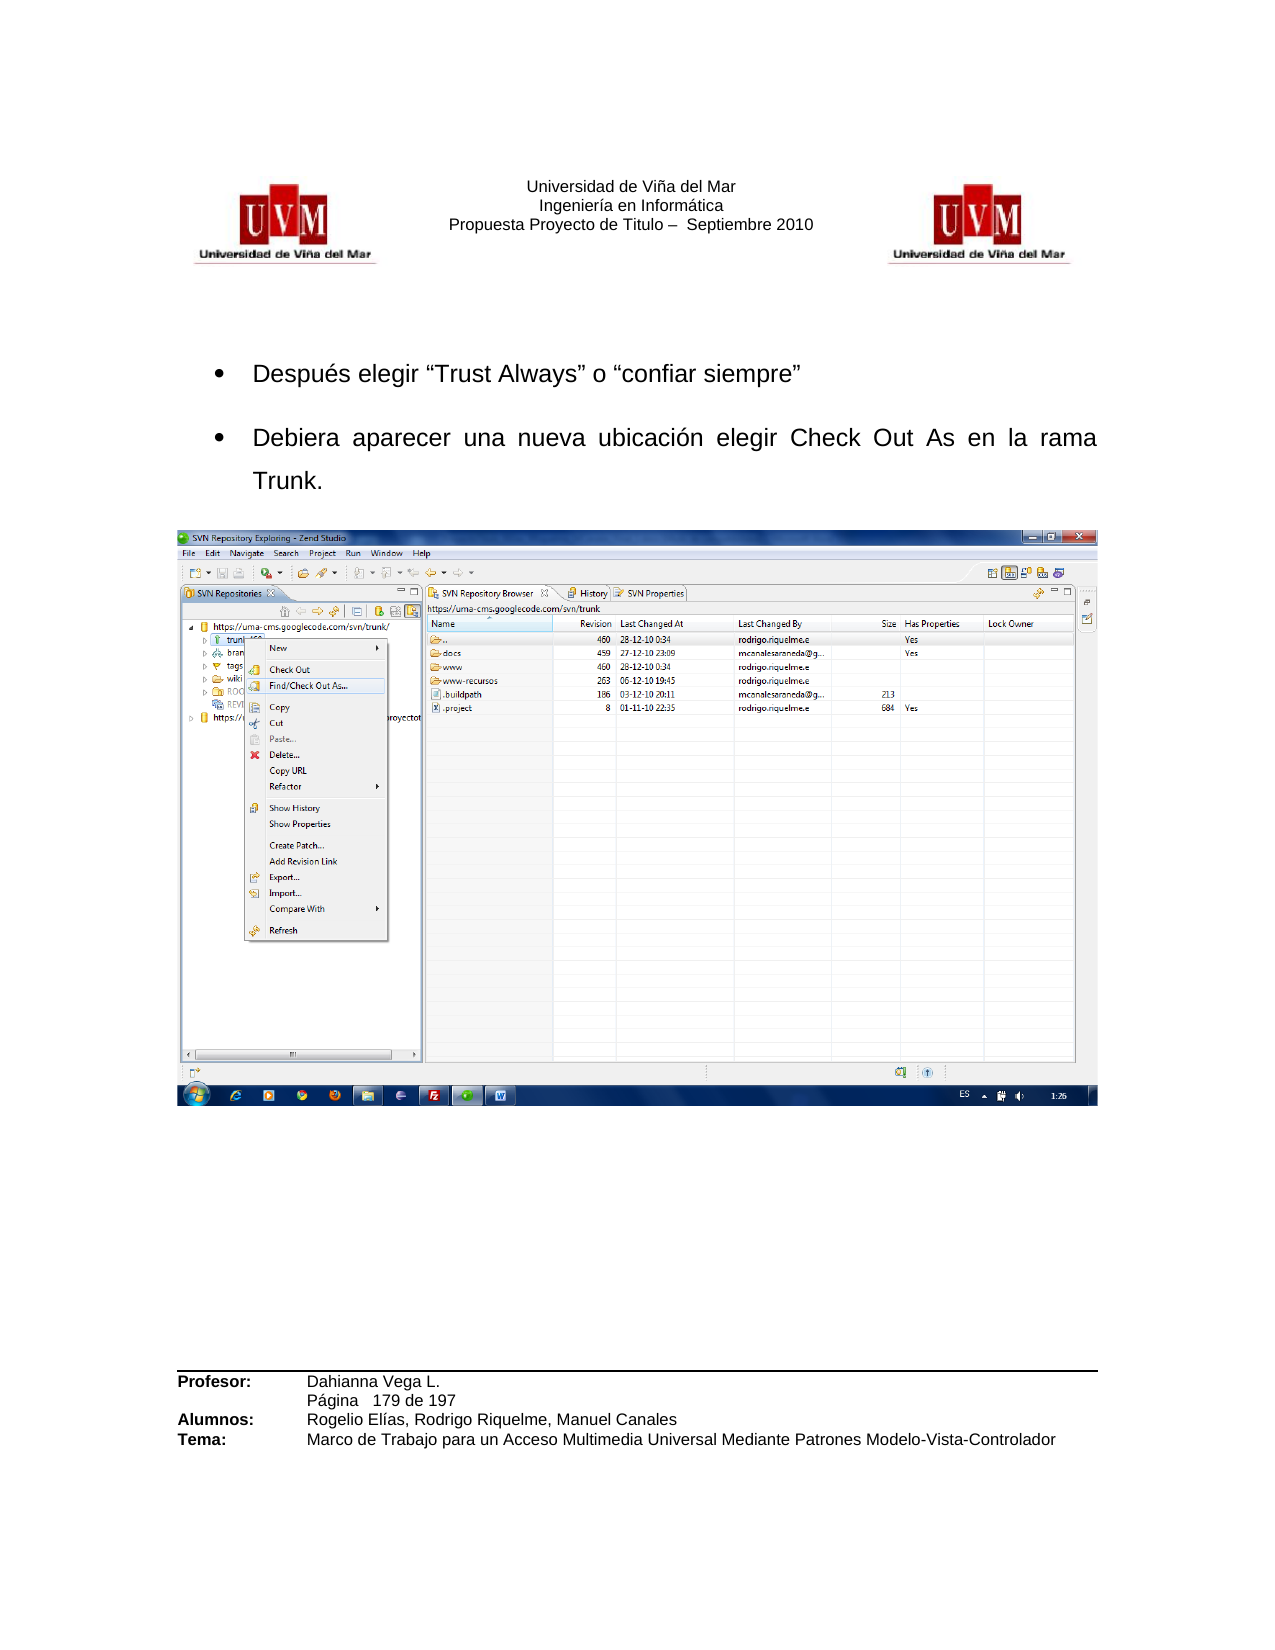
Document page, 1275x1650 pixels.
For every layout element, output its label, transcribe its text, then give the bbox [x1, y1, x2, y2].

picture [177, 530, 1098, 1106]
list Debiera aparecer una nueva ubicación elegir Check Out As en la rama Trunk. [215, 423, 1098, 495]
list Después elegir “Trust Always” o “confiar siempre” [215, 359, 1098, 388]
picture [177, 176, 390, 267]
picture [871, 176, 1084, 267]
